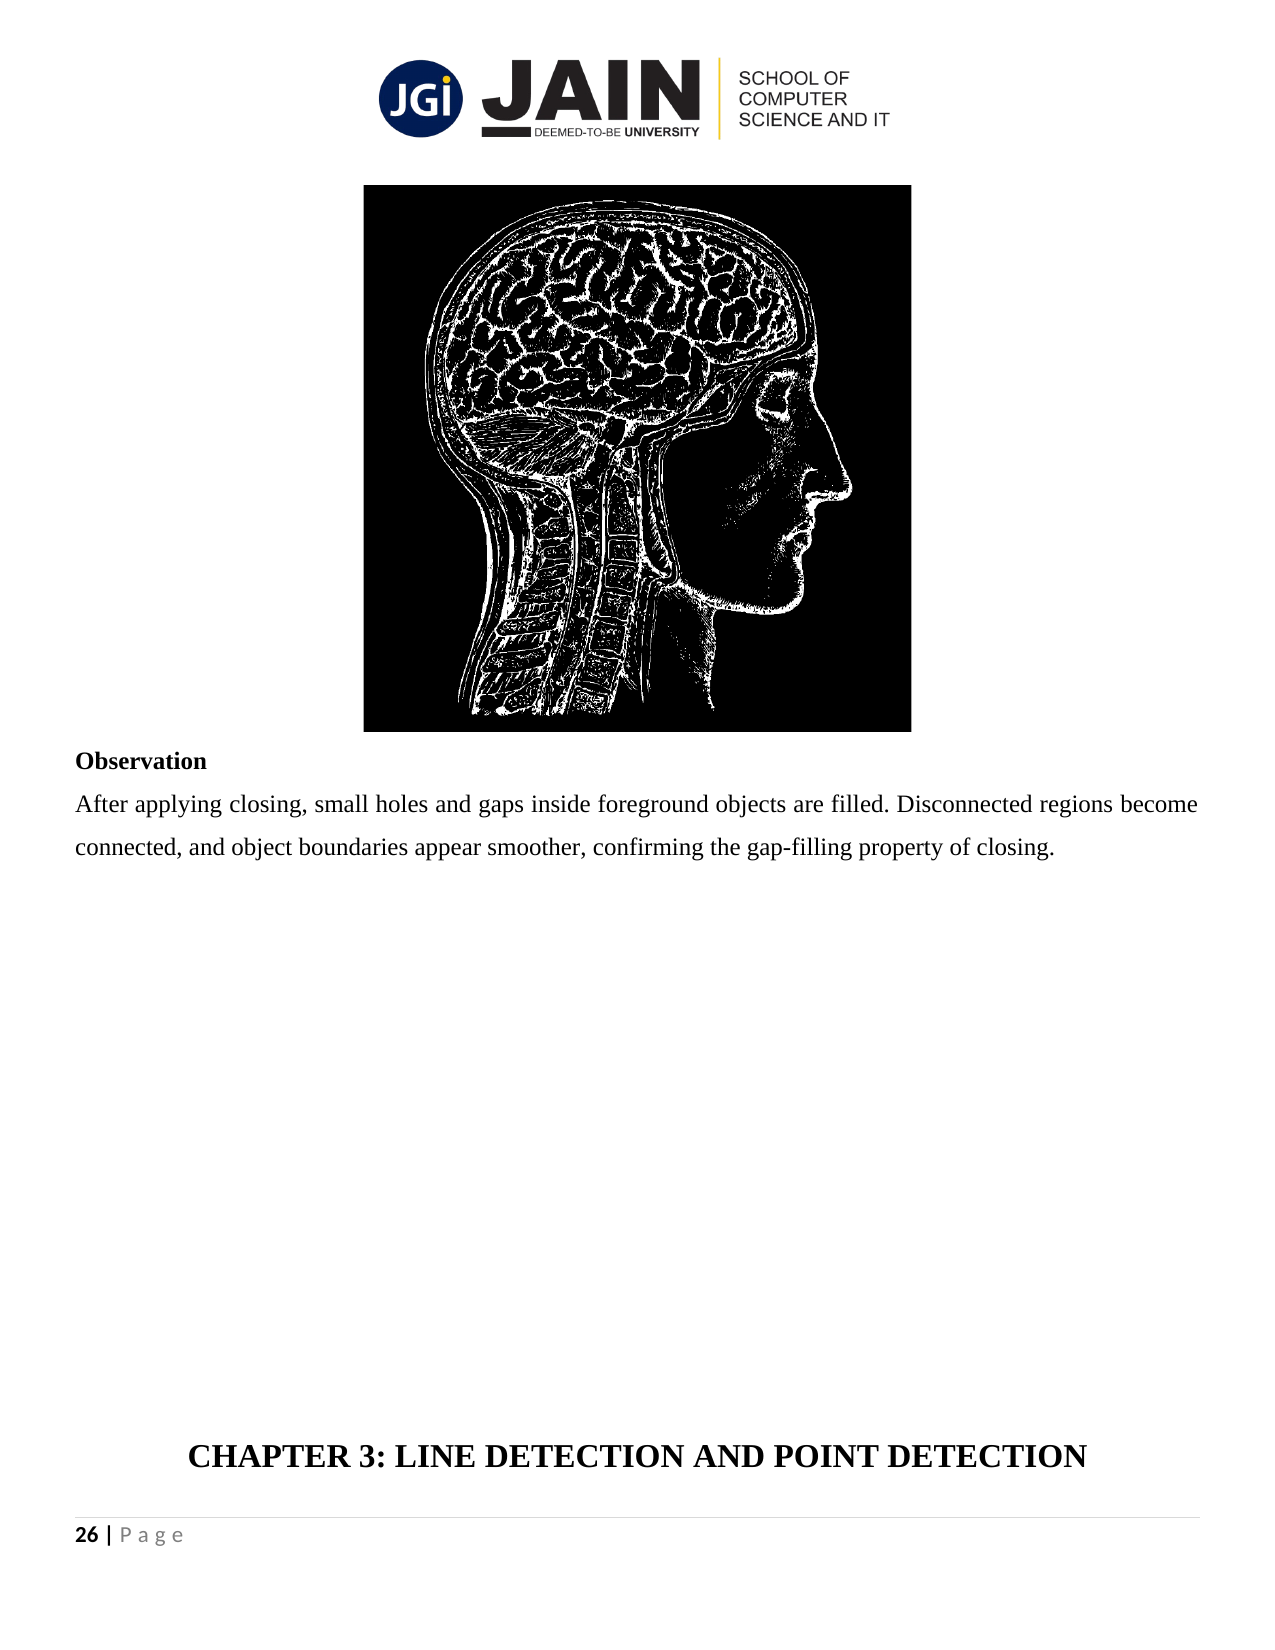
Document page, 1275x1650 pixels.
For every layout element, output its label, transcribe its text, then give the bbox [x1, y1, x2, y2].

text Observation [75, 746, 1200, 775]
picture [371, 50, 904, 148]
text After applying closing, small holes and gaps inside foreground objects are filled. Disconnected regions become connected, and object boundaries appear smoother, confirming the gap-filling property of closing. [75, 789, 1200, 861]
text CHAPTER 3: LINE DETECTION AND POINT DETECTION [75, 1436, 1200, 1474]
picture [363, 185, 912, 732]
